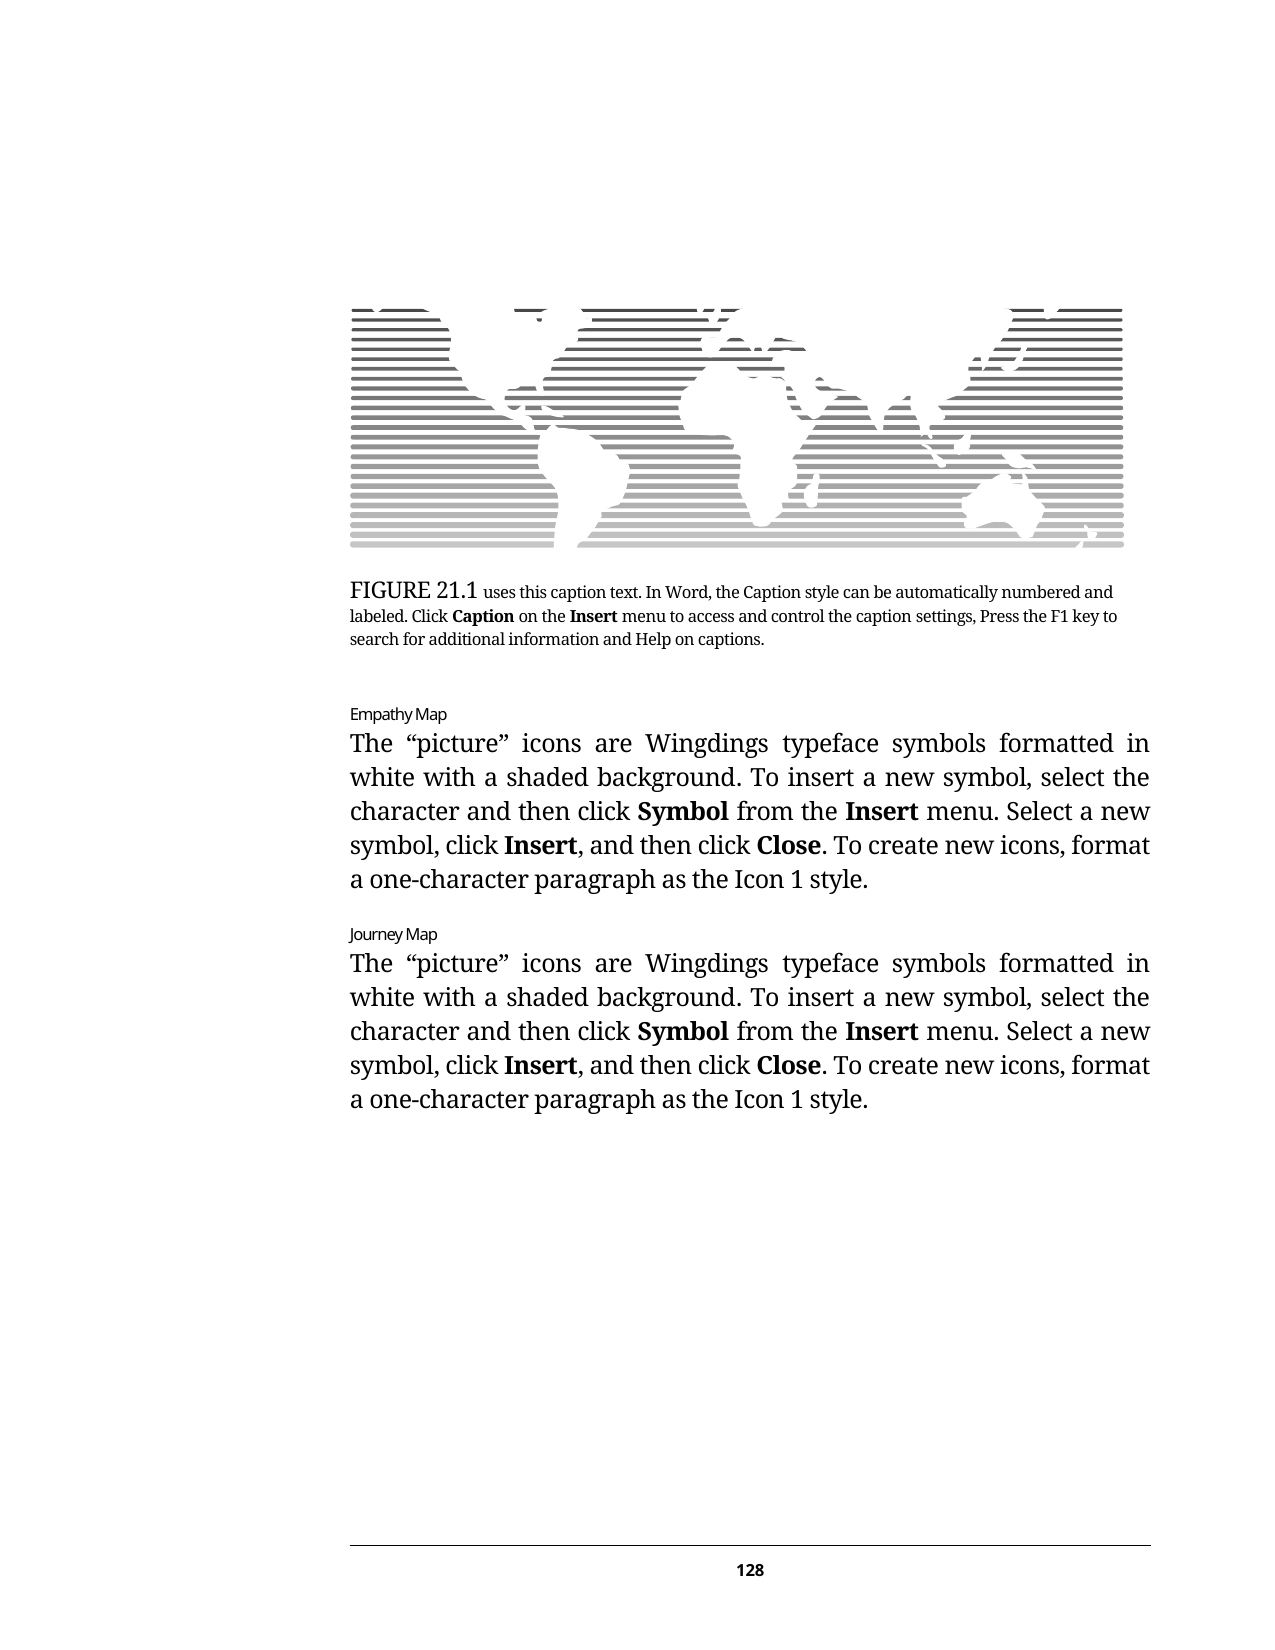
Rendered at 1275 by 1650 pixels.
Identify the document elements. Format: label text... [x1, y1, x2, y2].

subtitle Empathy Map [349, 700, 1151, 725]
text The “picture” icons are Wingdings typeface symbols formatted in white with a shaded background. To insert a new symbol, select the character and then click Symbol from the Insert menu. Select a new symbol, click Insert, and then click Close. To create new icons, format a one-character paragraph as the Icon 1 style. [349, 725, 1151, 896]
text Figure 21.1 uses this caption text. In Word, the Caption style can be automatically numbered and labeled. Click Caption on the Insert menu to access and control the caption settings, Press the F1 key to search for additional information and Help on captions. [349, 574, 1151, 650]
text The “picture” icons are Wingdings typeface symbols formatted in white with a shaded background. To insert a new symbol, select the character and then click Symbol from the Insert menu. Select a new symbol, click Insert, and then click Close. To create new icons, format a one-character paragraph as the Icon 1 style. [349, 946, 1151, 1116]
subtitle Journey Map [349, 921, 1151, 946]
